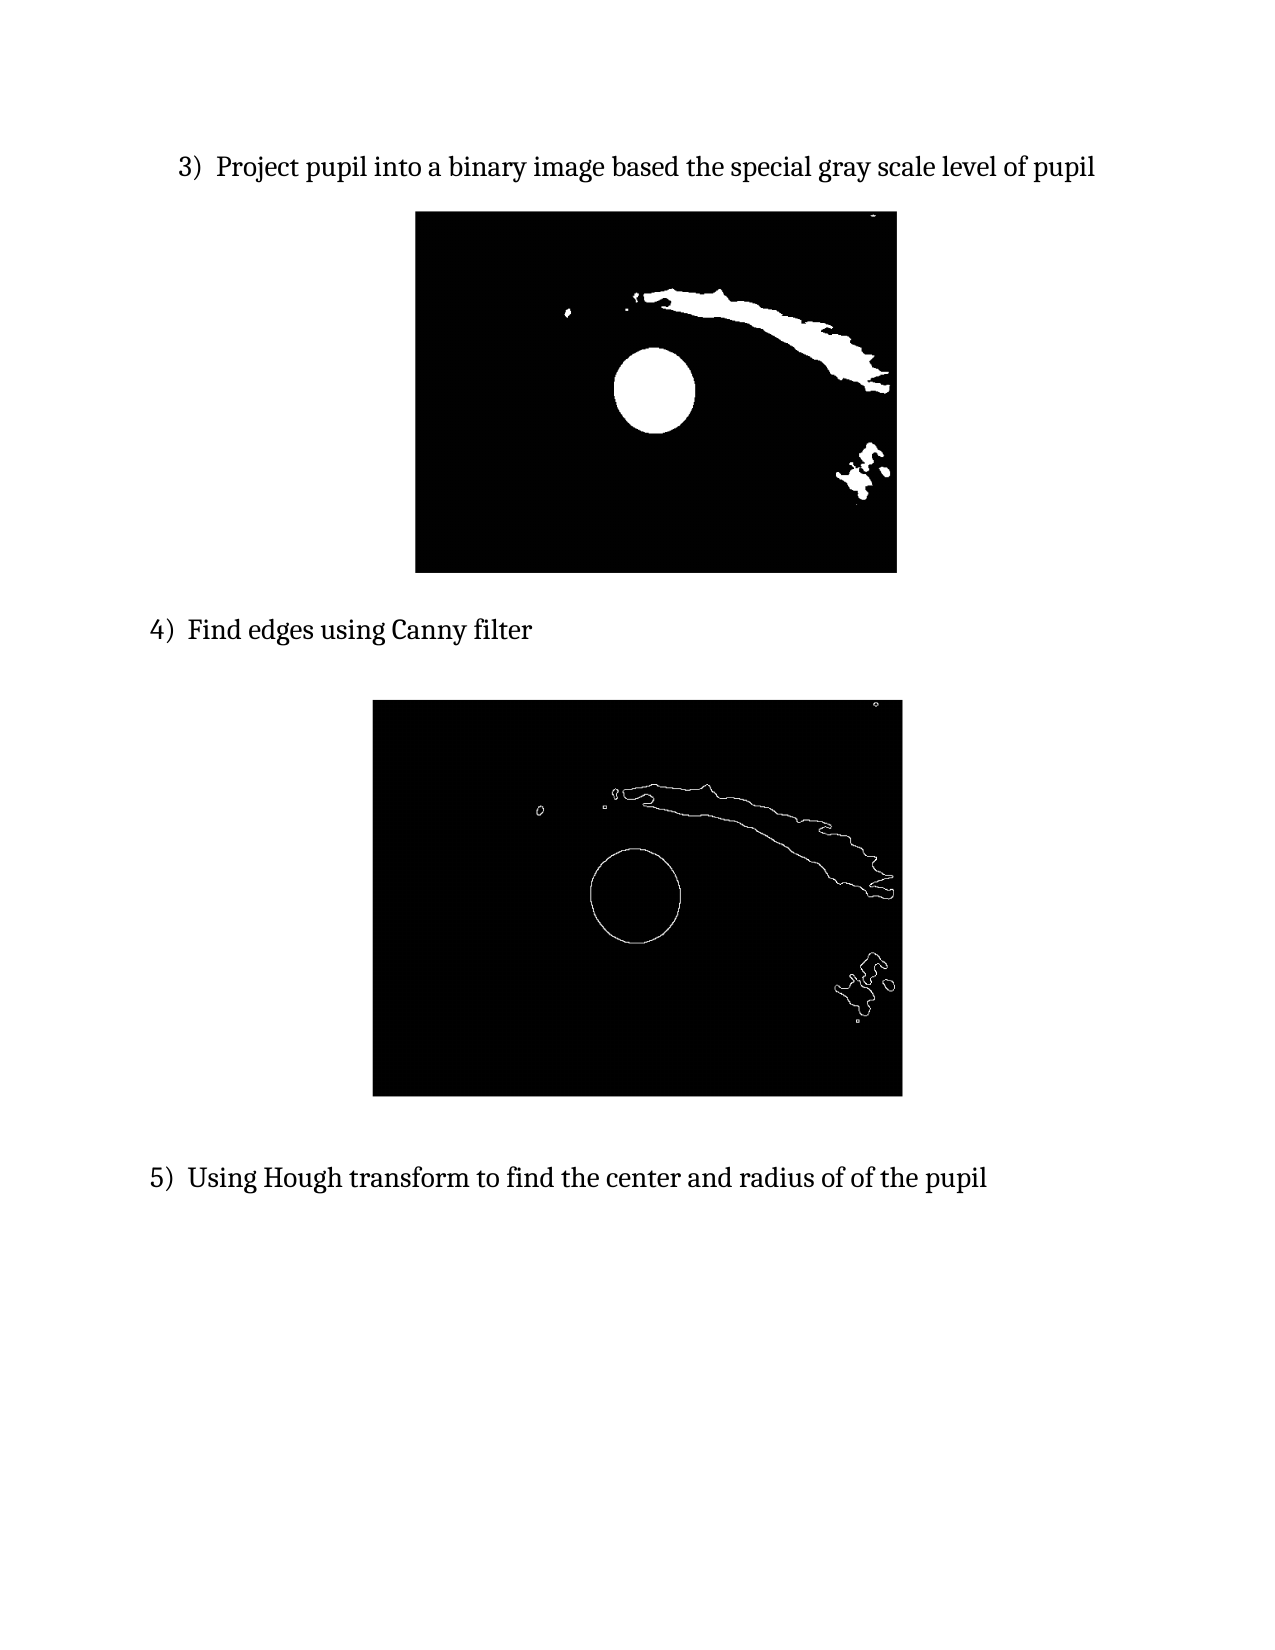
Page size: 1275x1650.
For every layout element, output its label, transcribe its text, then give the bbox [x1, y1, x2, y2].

picture [370, 197, 942, 600]
list Using Hough transform to find the center and radius of of the pupil [150, 1161, 1125, 1194]
list Find edges using Canny filter [150, 613, 1125, 647]
picture [323, 684, 952, 1126]
